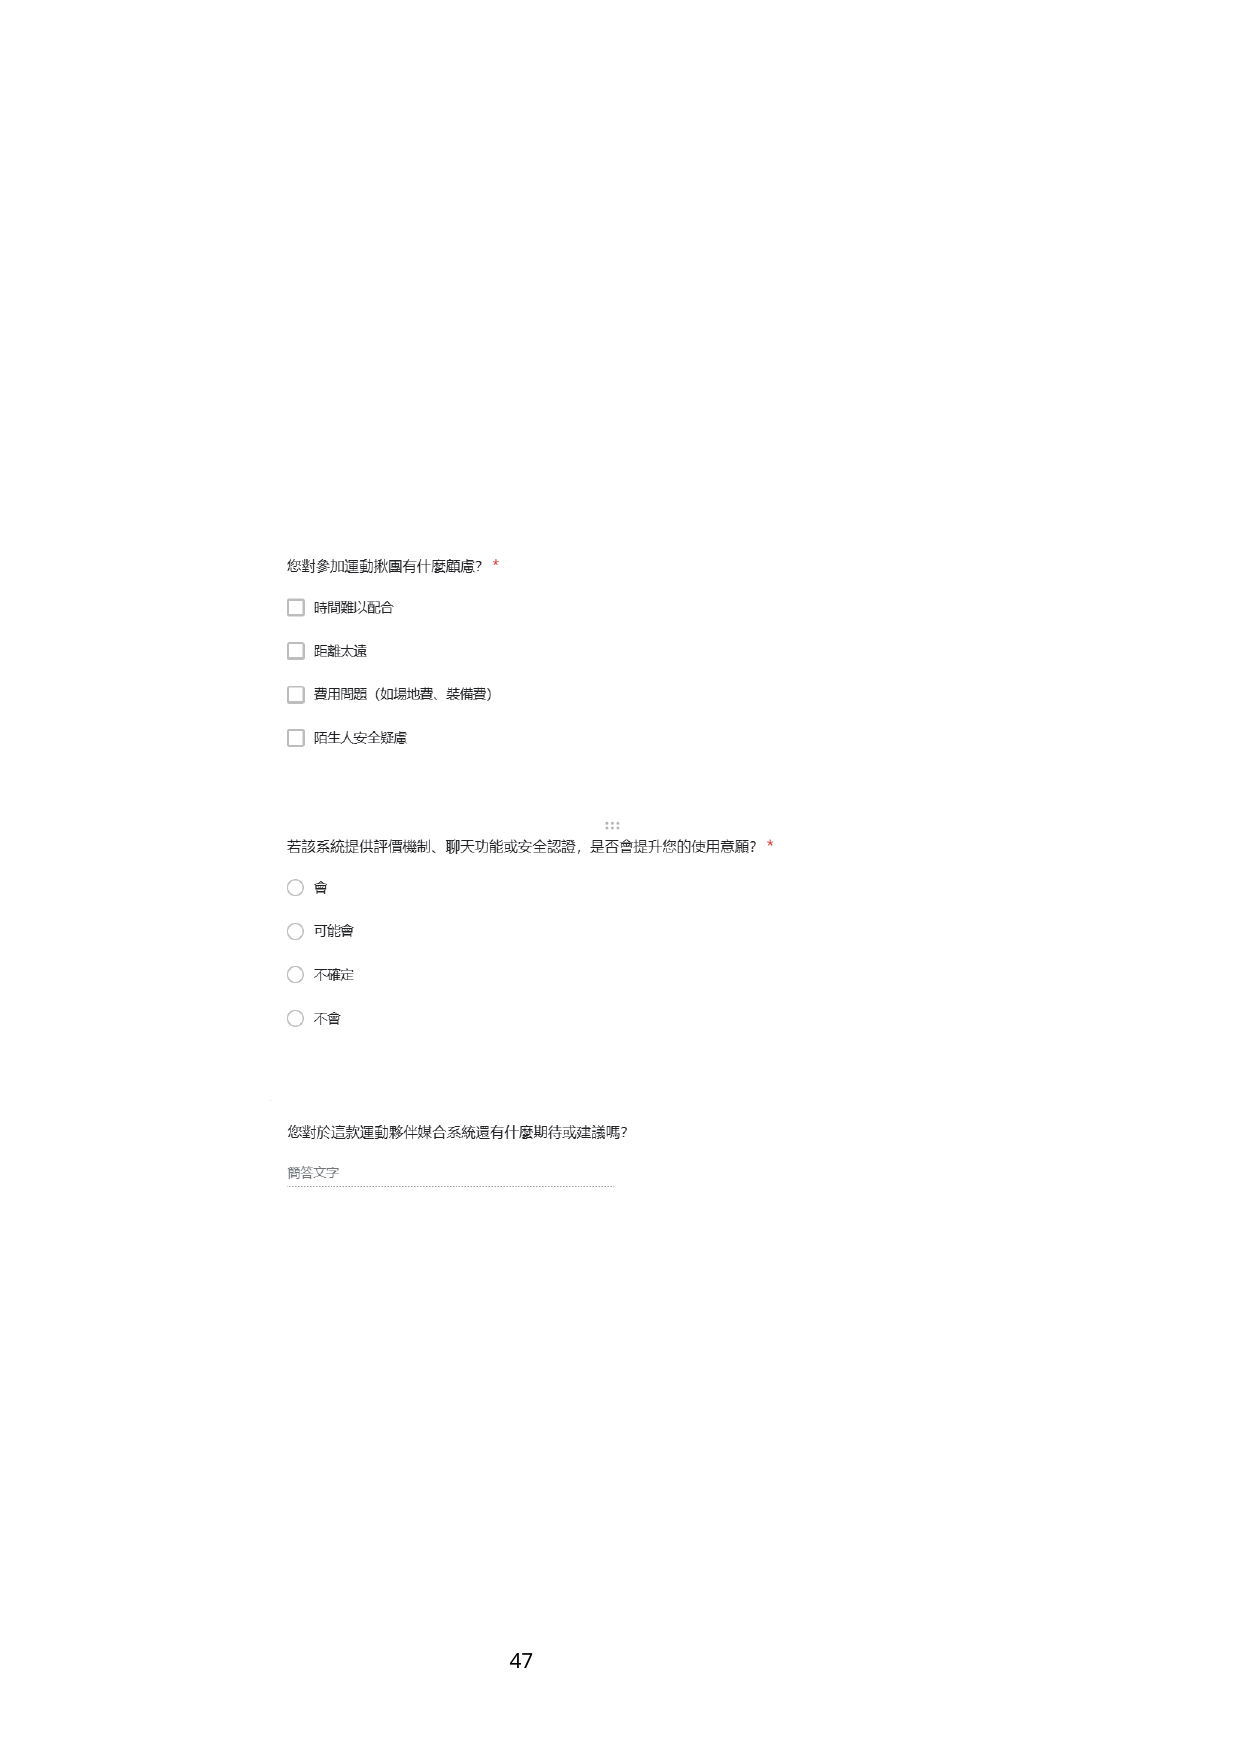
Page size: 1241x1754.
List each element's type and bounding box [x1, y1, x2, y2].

picture [269, 537, 955, 779]
picture [269, 815, 955, 1060]
picture [269, 1100, 955, 1216]
